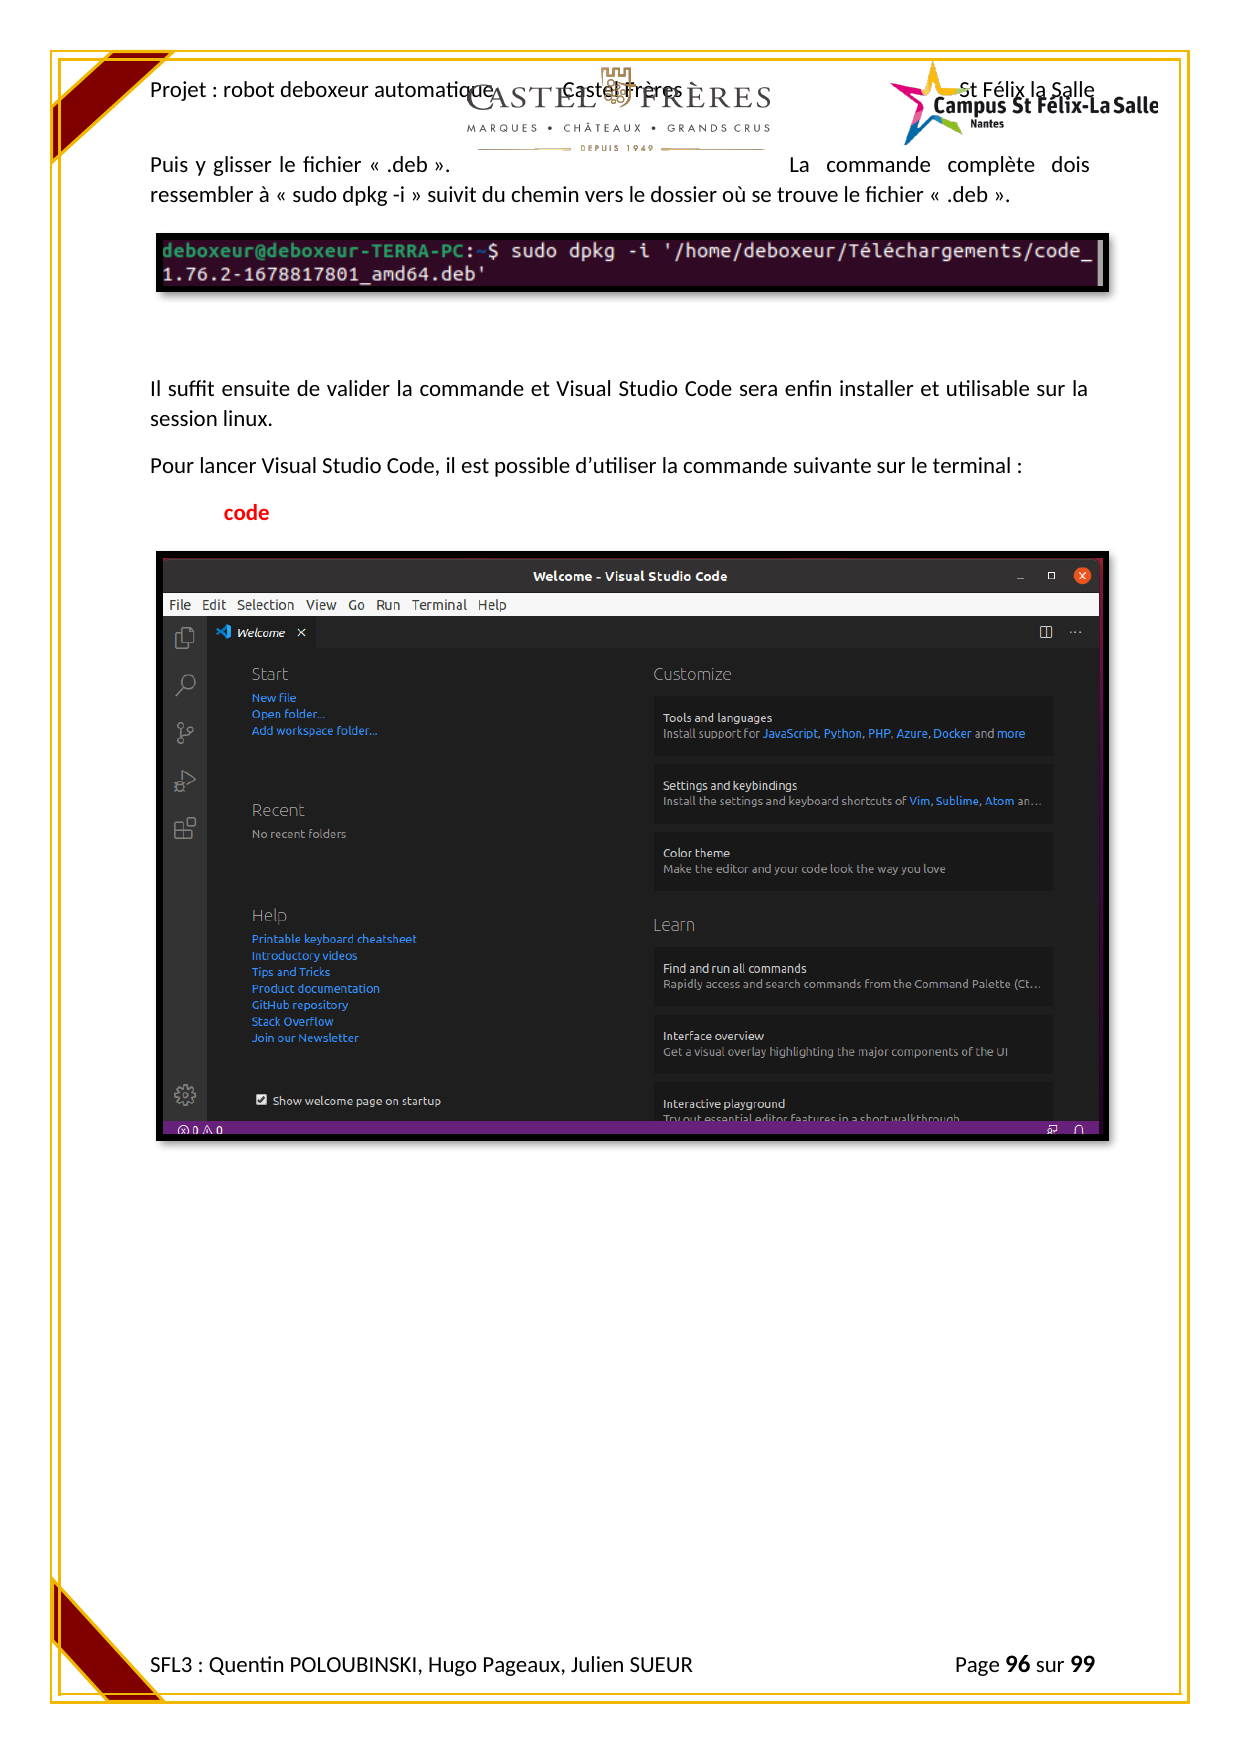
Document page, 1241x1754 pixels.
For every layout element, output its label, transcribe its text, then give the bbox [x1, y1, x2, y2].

text Puis y glisser le fichier « .deb ». La commande complète dois ressembler à « sudo dpkg -i » suivit du chemin vers le dossier où se trouve le fichier « .deb ». [150, 150, 1090, 208]
picture [163, 558, 1103, 1134]
text Il suffit ensuite de valider la commande et Visual Studio Code sera enfin installer et utilisable sur la session linux. [150, 374, 1090, 432]
text code [150, 498, 1090, 526]
picture [460, 59, 773, 157]
picture [163, 240, 1103, 286]
picture [889, 60, 1158, 145]
text Pour lancer Visual Studio Code, il est possible d’utiliser la commande suivante sur le terminal : [150, 451, 1090, 479]
